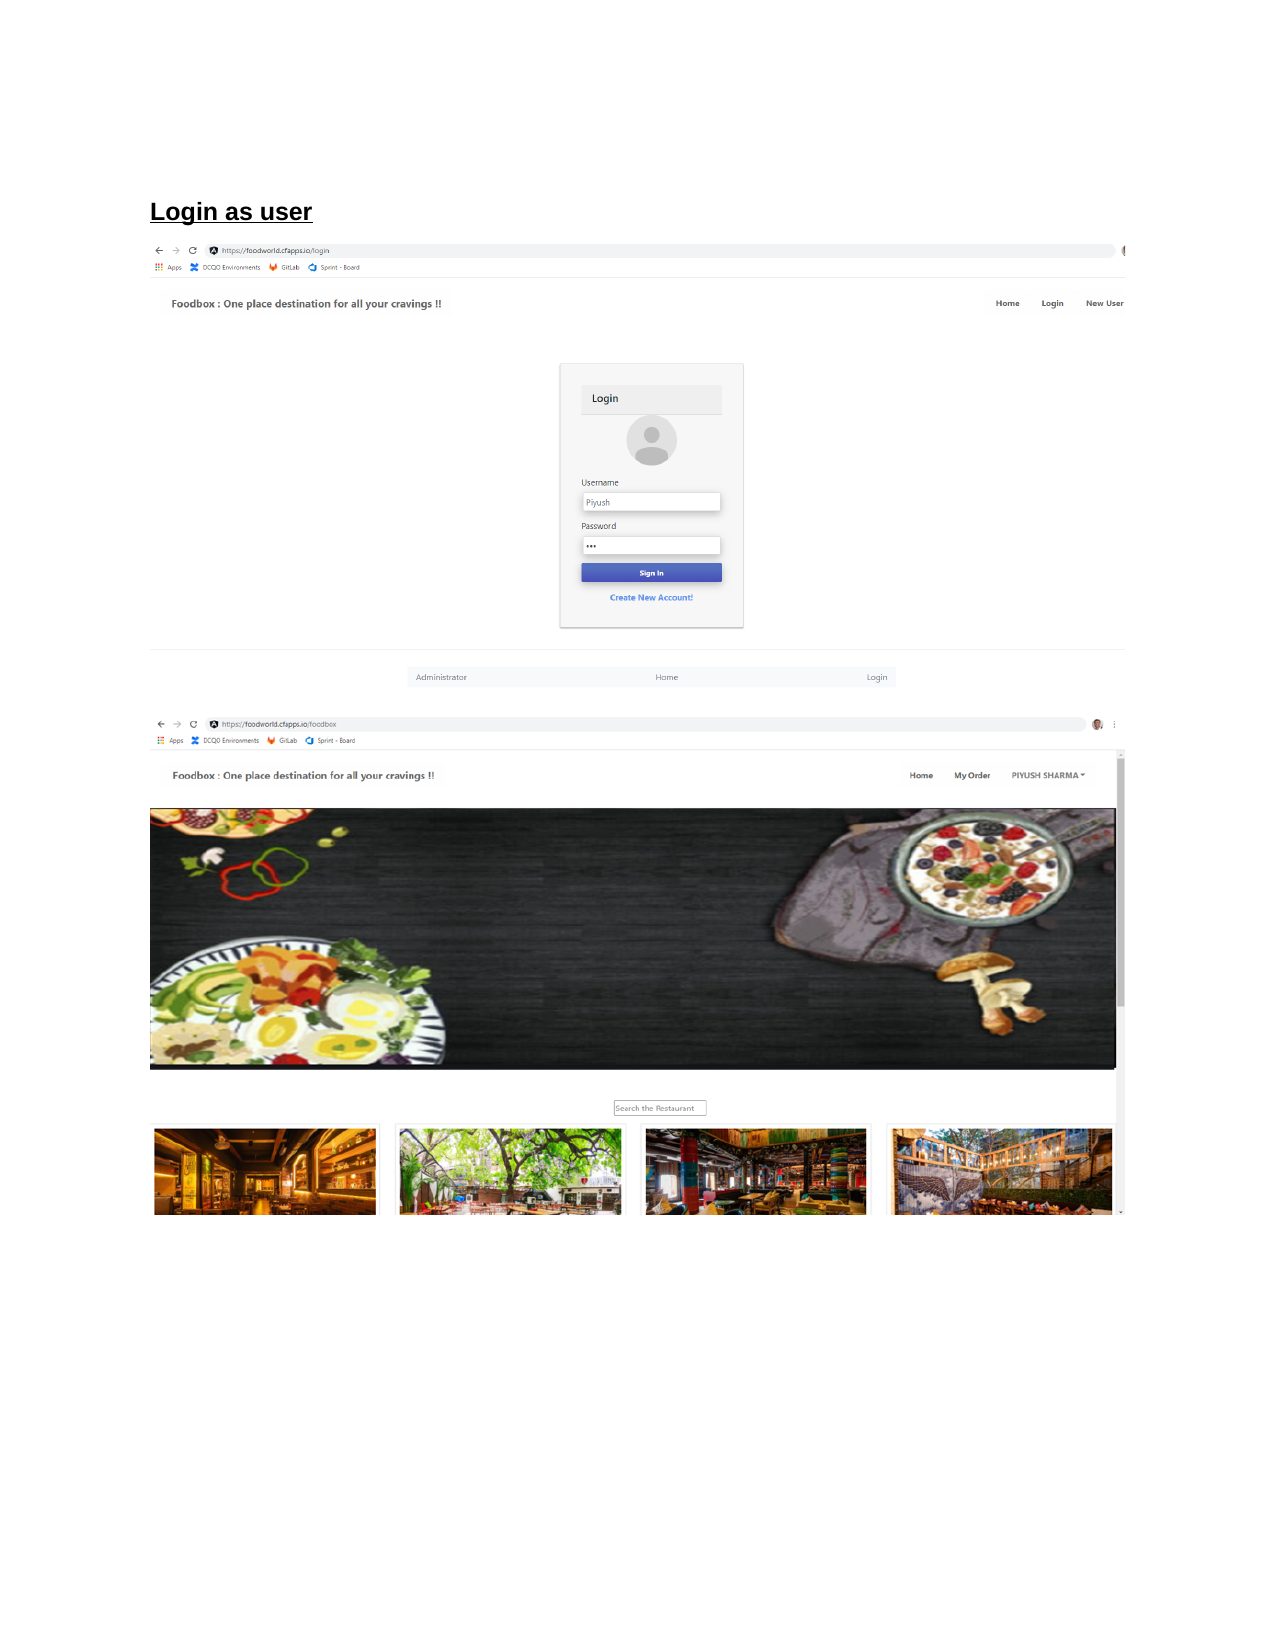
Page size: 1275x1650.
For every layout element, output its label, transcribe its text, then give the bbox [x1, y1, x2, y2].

text Login as user [150, 197, 1125, 226]
picture [150, 244, 1125, 692]
picture [150, 710, 1125, 1223]
